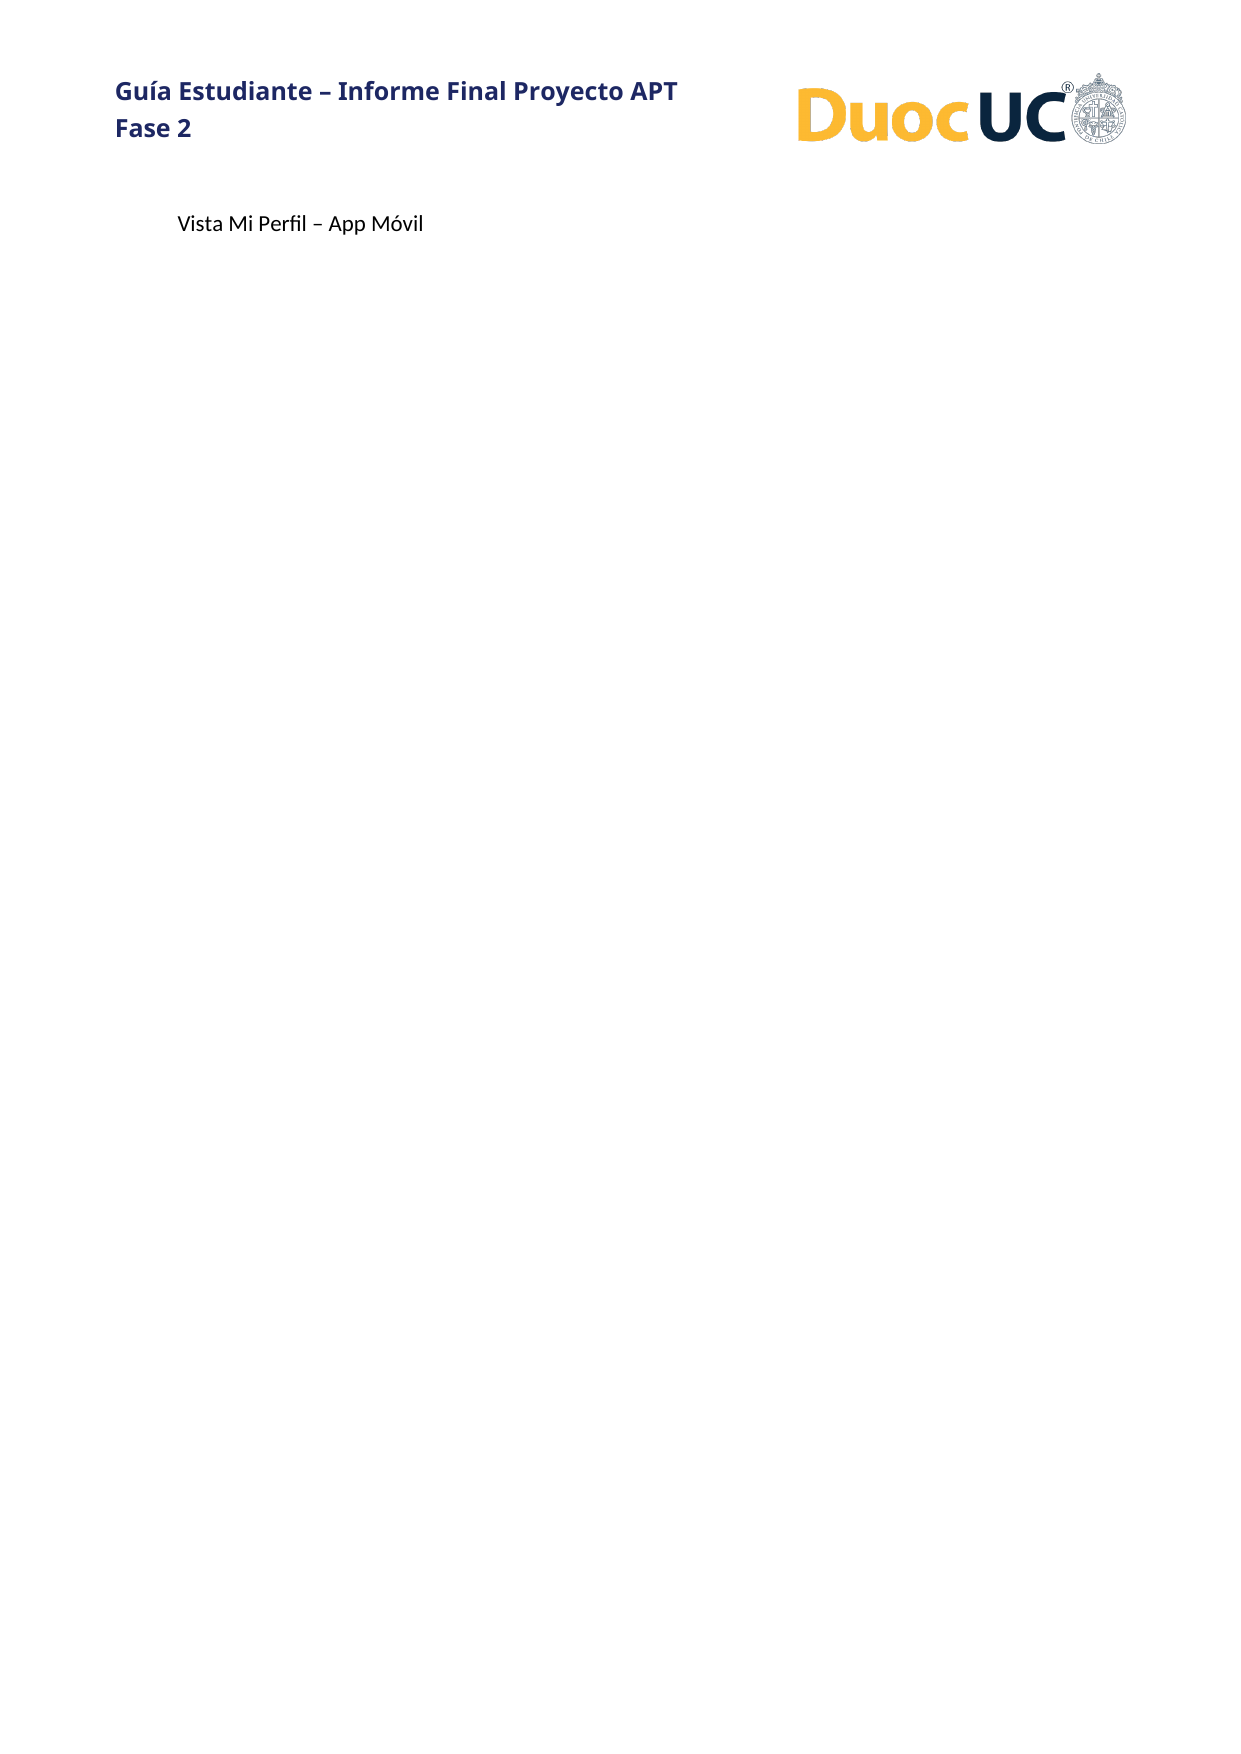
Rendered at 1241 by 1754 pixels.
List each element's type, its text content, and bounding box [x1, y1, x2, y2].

text Vista Mi Perfil – App Móvil [177, 209, 1063, 238]
picture [798, 73, 1126, 144]
